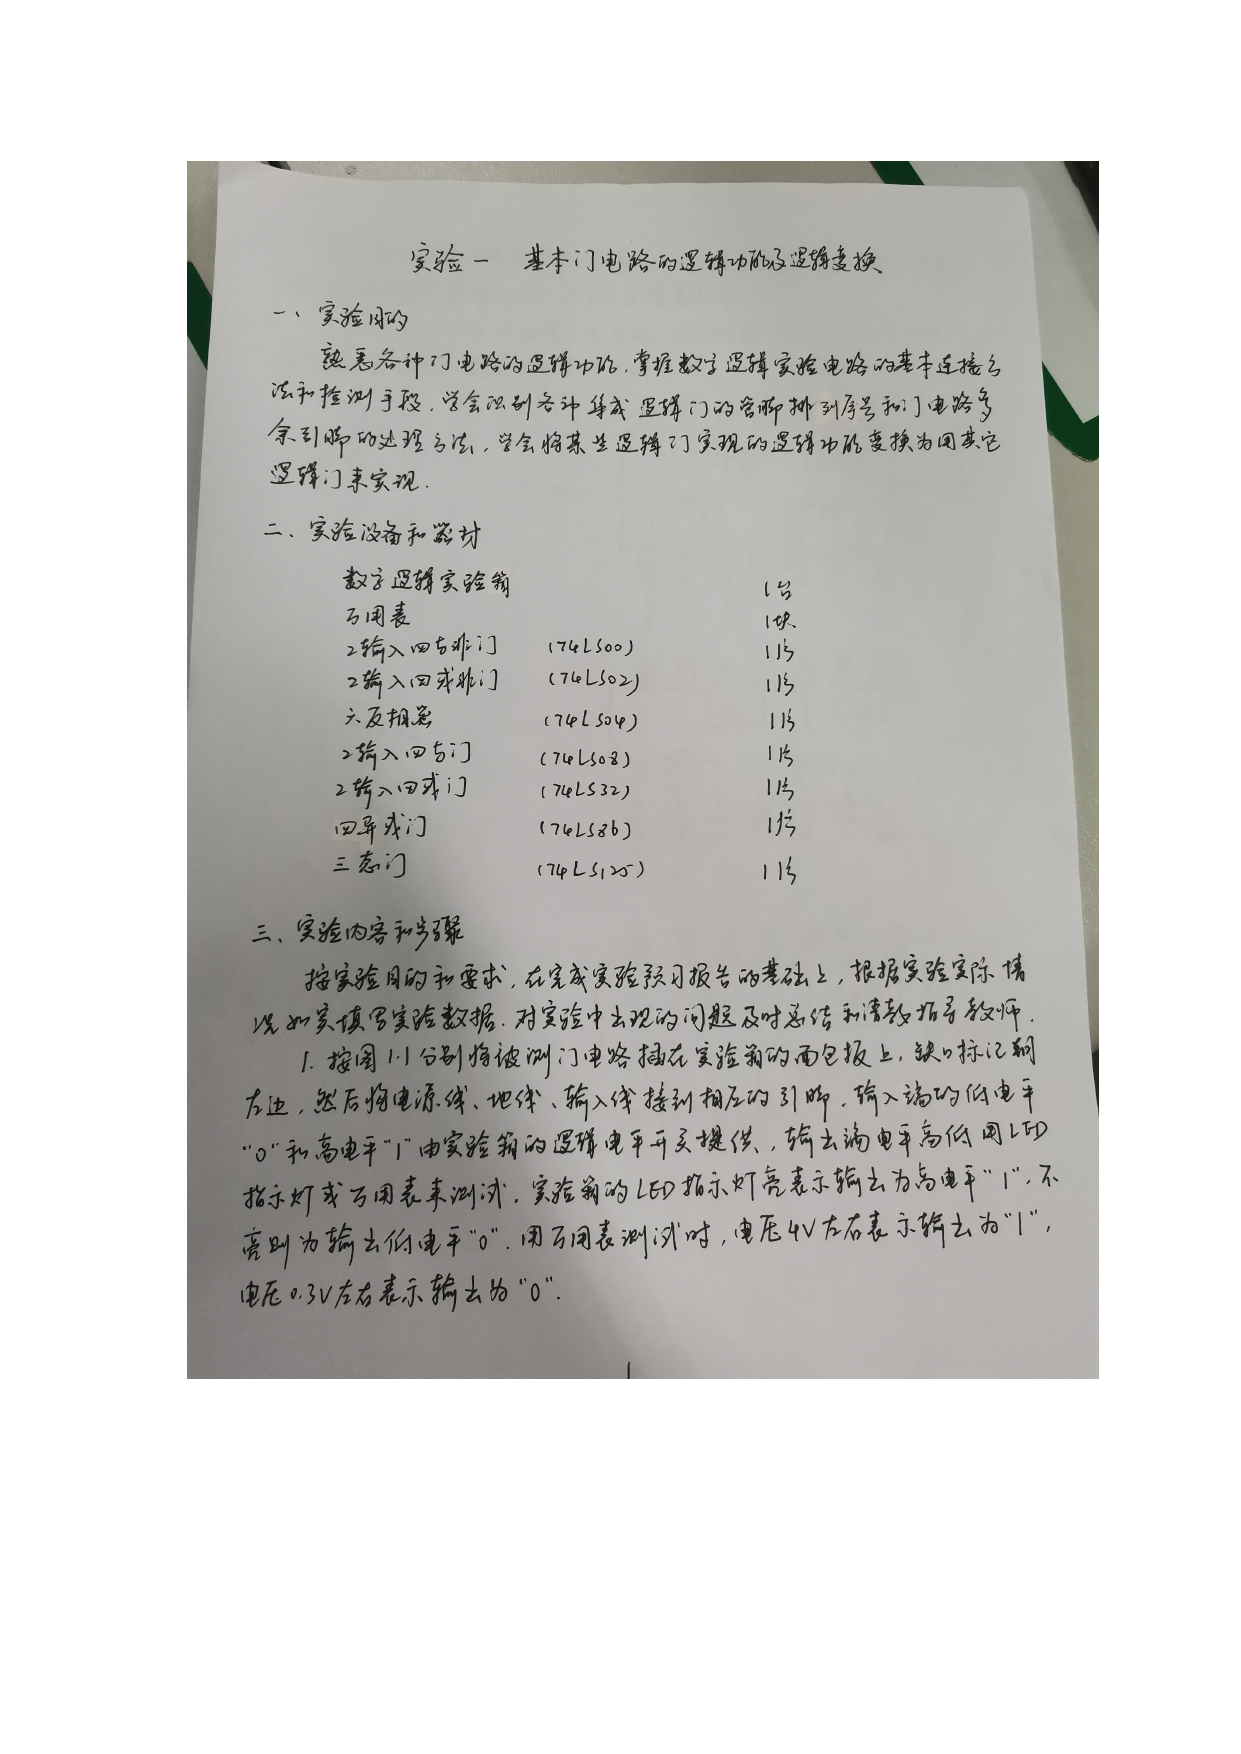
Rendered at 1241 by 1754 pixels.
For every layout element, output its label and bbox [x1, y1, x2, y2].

picture [187, 161, 1099, 1379]
